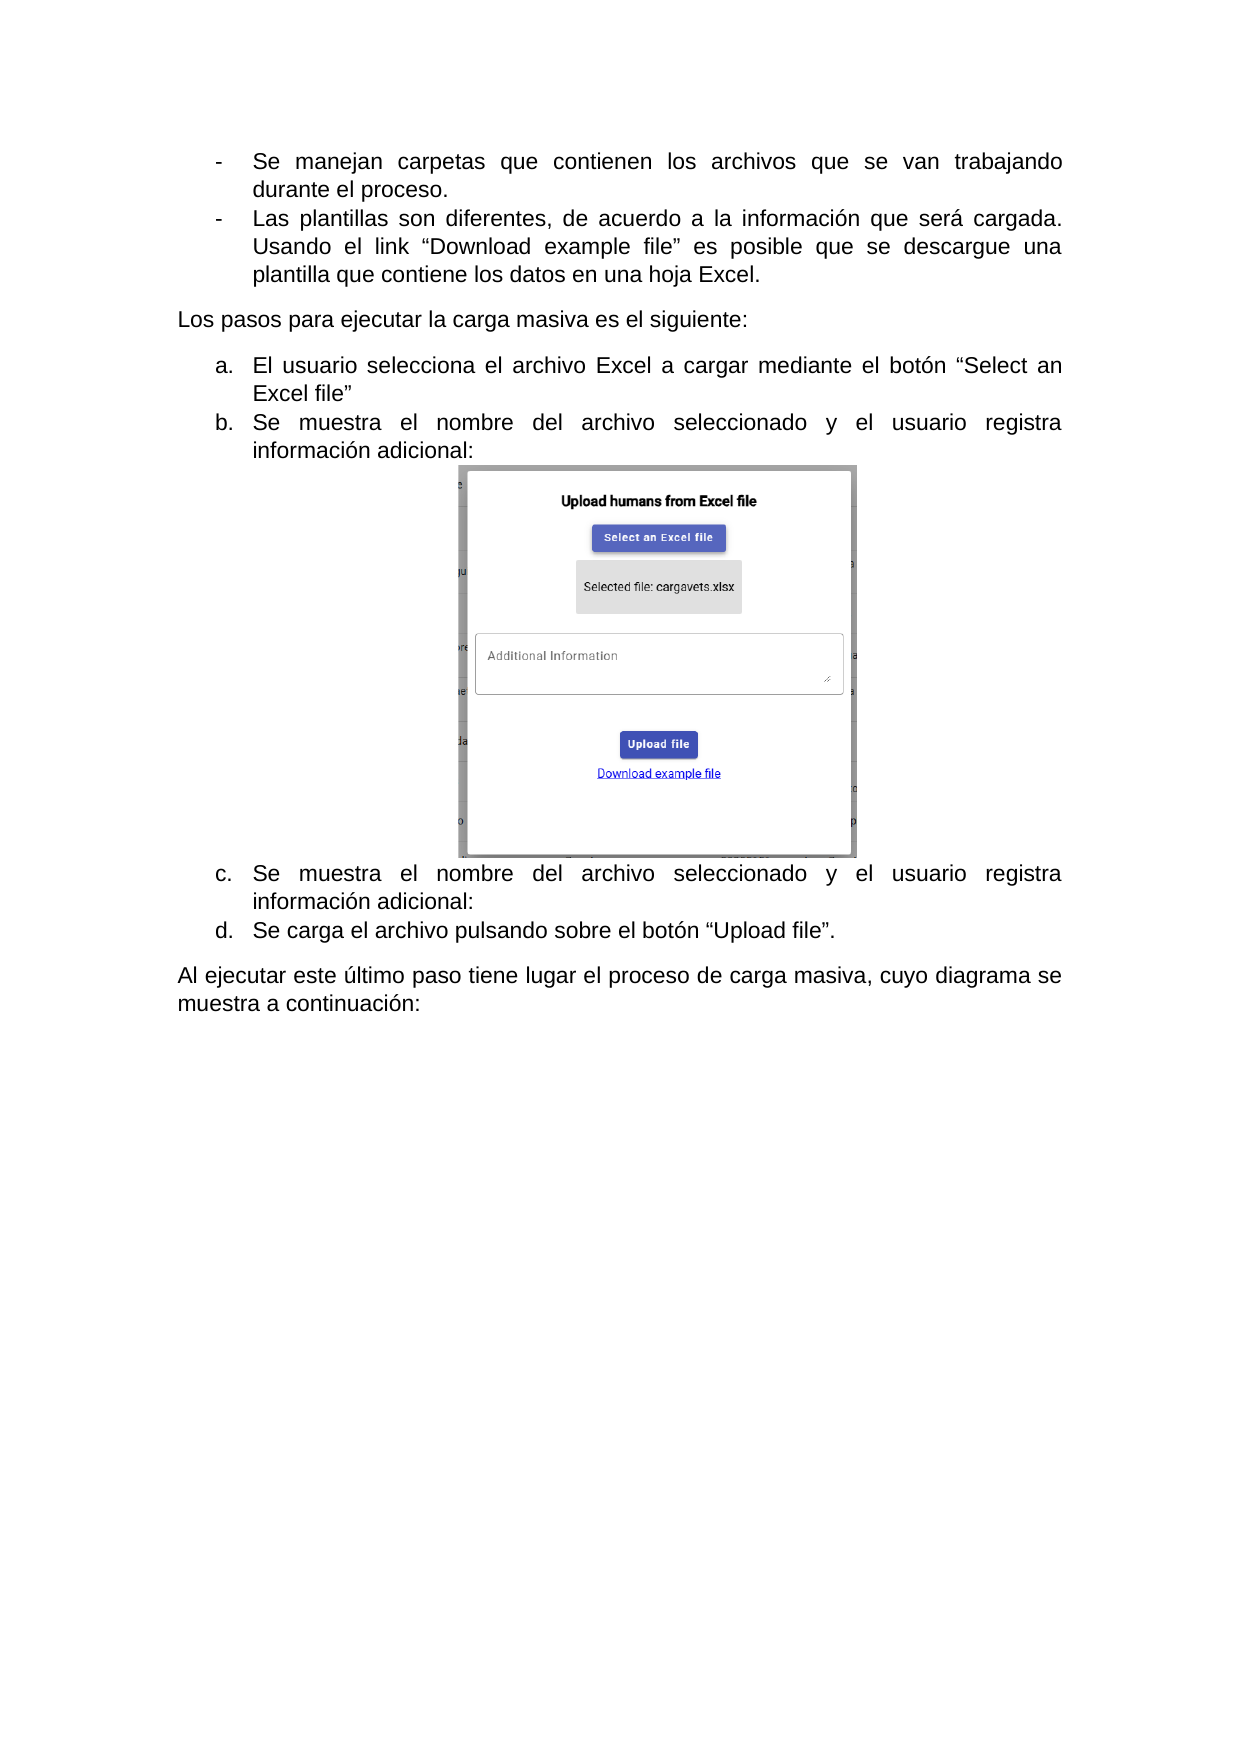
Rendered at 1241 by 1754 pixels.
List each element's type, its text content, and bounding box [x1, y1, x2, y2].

picture [458, 465, 857, 858]
list Se manejan carpetas que contienen los archivos que se van trabajando durante el proceso. [215, 148, 1063, 202]
list Se muestra el nombre del archivo seleccionado y el usuario registra información adicional: [215, 408, 1063, 463]
list Se muestra el nombre del archivo seleccionado y el usuario registra información adicional: [215, 860, 1063, 915]
list Las plantillas son diferentes, de acuerdo a la información que será cargada. Usando el link “Download example file” es posible que se descargue una plantilla que contiene los datos en una hoja Excel. [215, 204, 1063, 288]
text Los pasos para ejecutar la carga masiva es el siguiente: [177, 306, 1063, 333]
list Se carga el archivo pulsando sobre el botón “Upload file”. [215, 917, 1063, 943]
list El usuario selecciona el archivo Excel a cargar mediante el botón “Select an Excel file” [215, 352, 1063, 406]
text Al ejecutar este último paso tiene lugar el proceso de carga masiva, cuyo diagrama se muestra a continuación: [177, 962, 1063, 1017]
